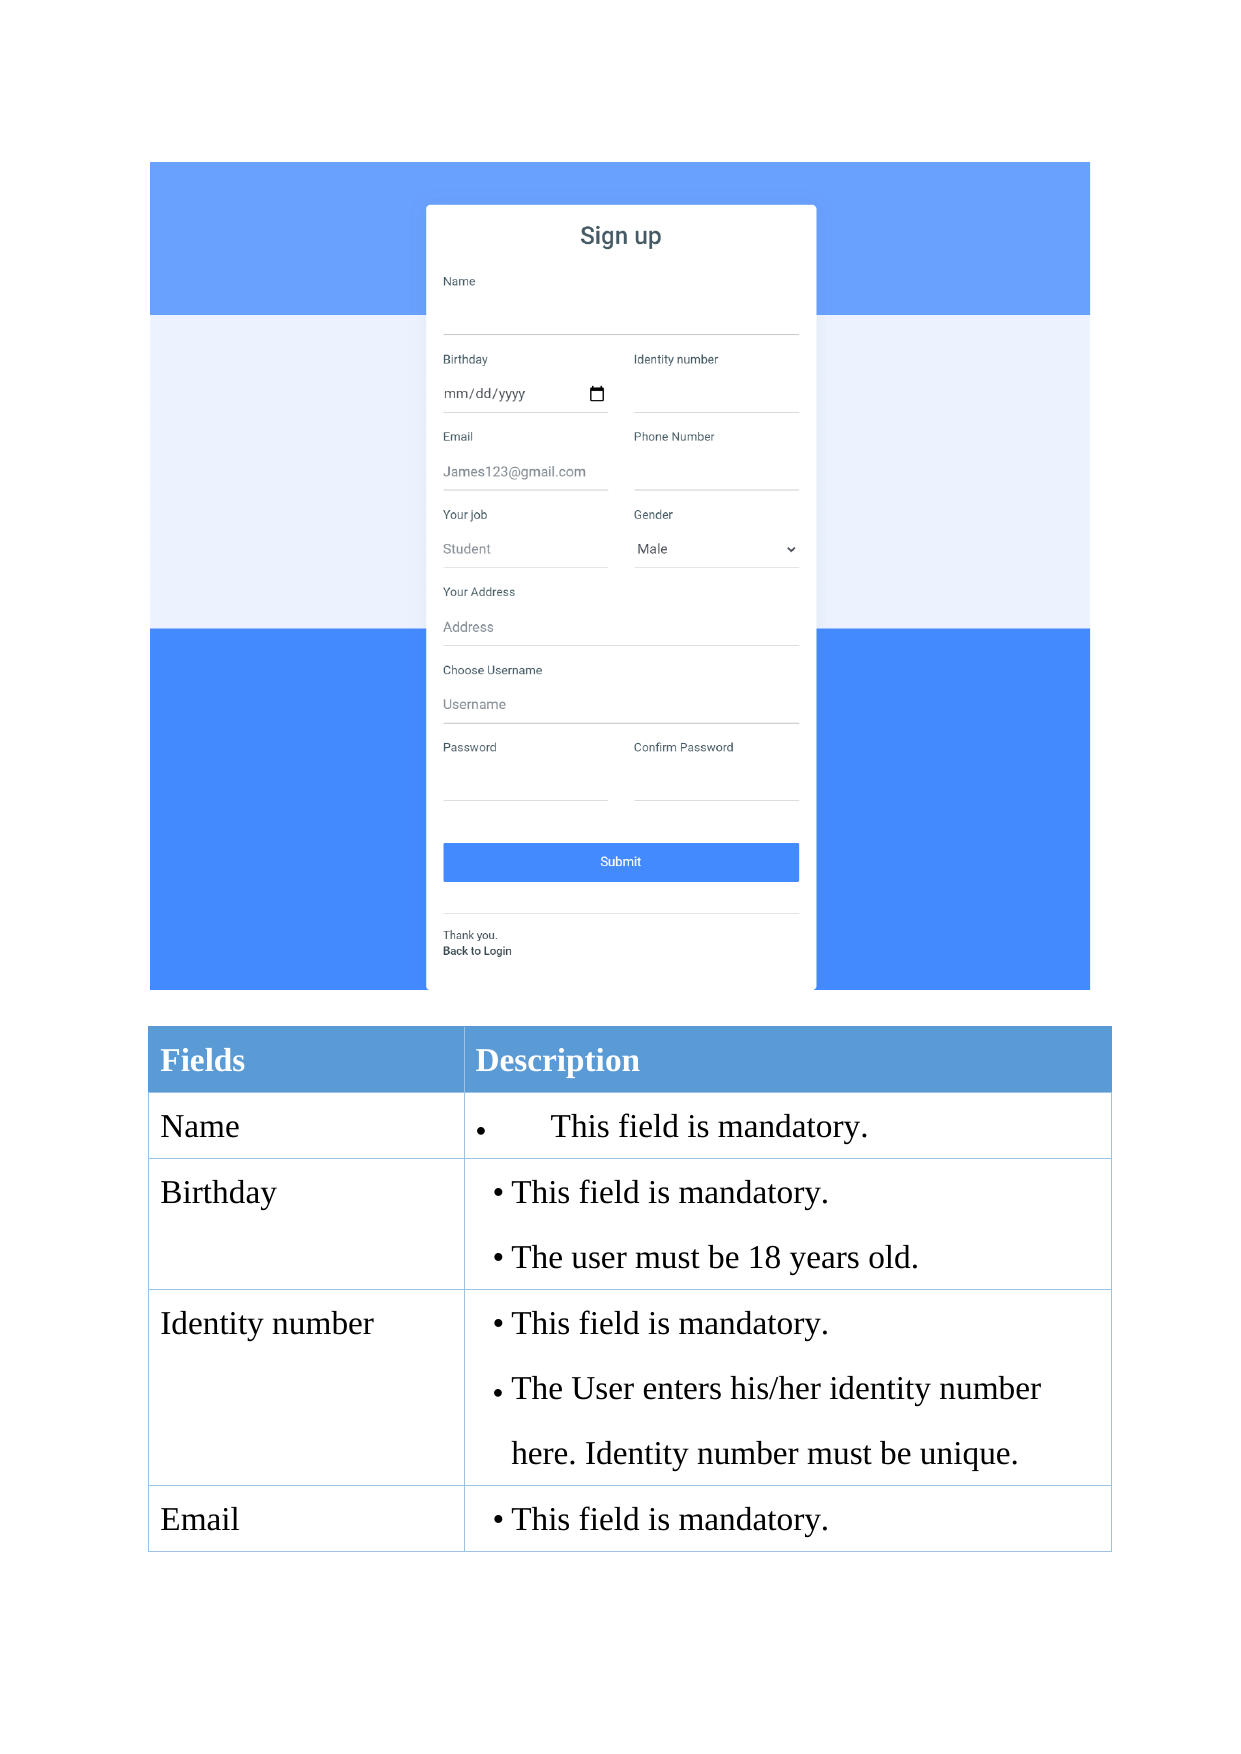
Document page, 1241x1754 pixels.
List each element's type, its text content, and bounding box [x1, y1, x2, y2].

table_cell This field is mandatory. The User enters his/her identity number here. Identity number must be unique. [465, 1290, 1111, 1485]
table_cell Birthday [149, 1159, 464, 1289]
table_header Fields [149, 1027, 464, 1092]
table_cell This field is mandatory. [465, 1093, 1111, 1158]
table_header Description [465, 1027, 1111, 1092]
table_cell Identity number [149, 1290, 464, 1485]
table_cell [465, 1486, 1111, 1551]
table_cell This field is mandatory. The user must be 18 years old. [465, 1159, 1111, 1289]
table_cell Name [149, 1093, 464, 1158]
table_cell Email [149, 1486, 464, 1551]
picture [150, 162, 1091, 990]
